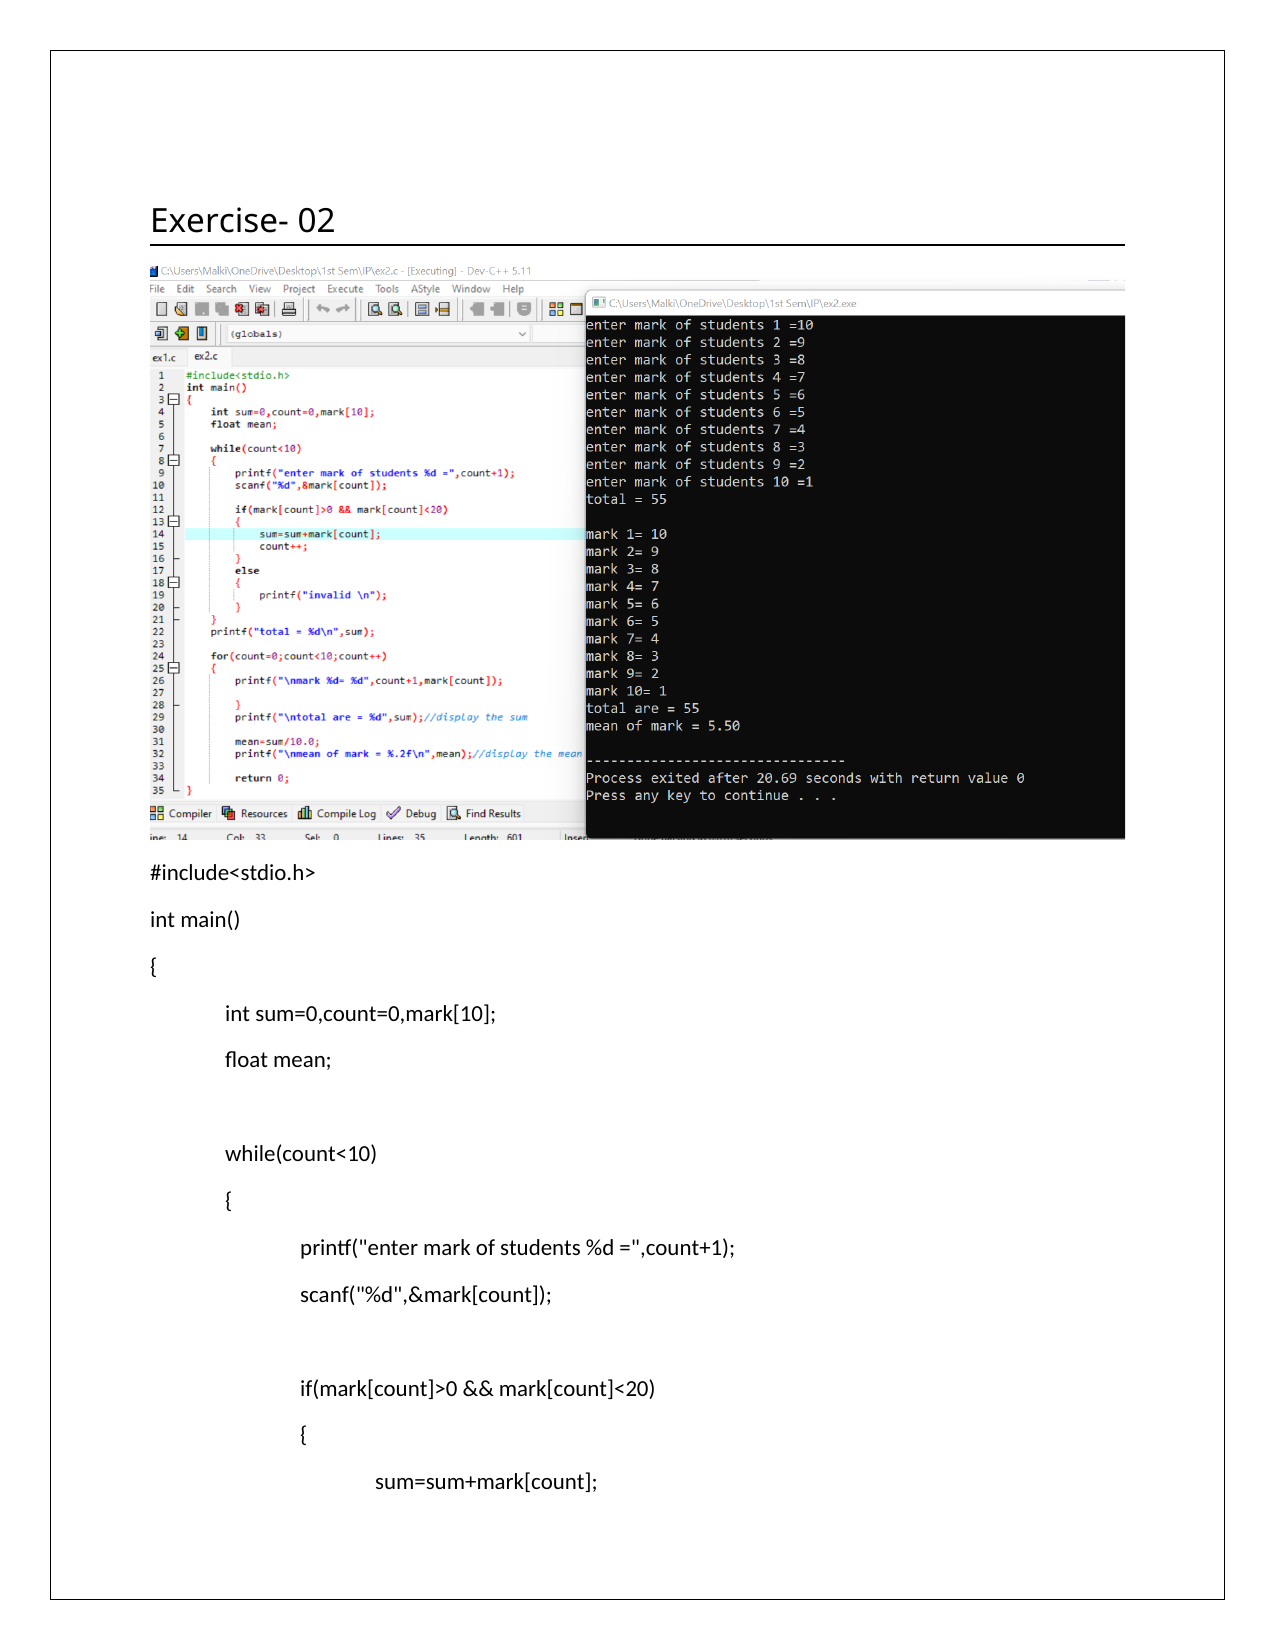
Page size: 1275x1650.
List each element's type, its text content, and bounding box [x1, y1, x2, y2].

text printf("enter mark of students %d =",count+1); [150, 1233, 1125, 1261]
text int main() [150, 905, 1125, 933]
text scanf("%d",&mark[count]); [150, 1280, 1125, 1308]
picture [150, 266, 1125, 840]
text Exercise- 02 [150, 197, 1125, 244]
text if(mark[count]>0 && mark[count]<20) [150, 1374, 1125, 1402]
text { [150, 1421, 1125, 1448]
text #include<stdio.h> [150, 858, 1125, 886]
text sum=sum+mark[count]; [150, 1467, 1125, 1495]
text while(count<10) [150, 1139, 1125, 1167]
text { [150, 1186, 1125, 1214]
text float mean; [150, 1046, 1125, 1073]
text int sum=0,count=0,mark[10]; [150, 999, 1125, 1027]
text { [150, 952, 1125, 980]
